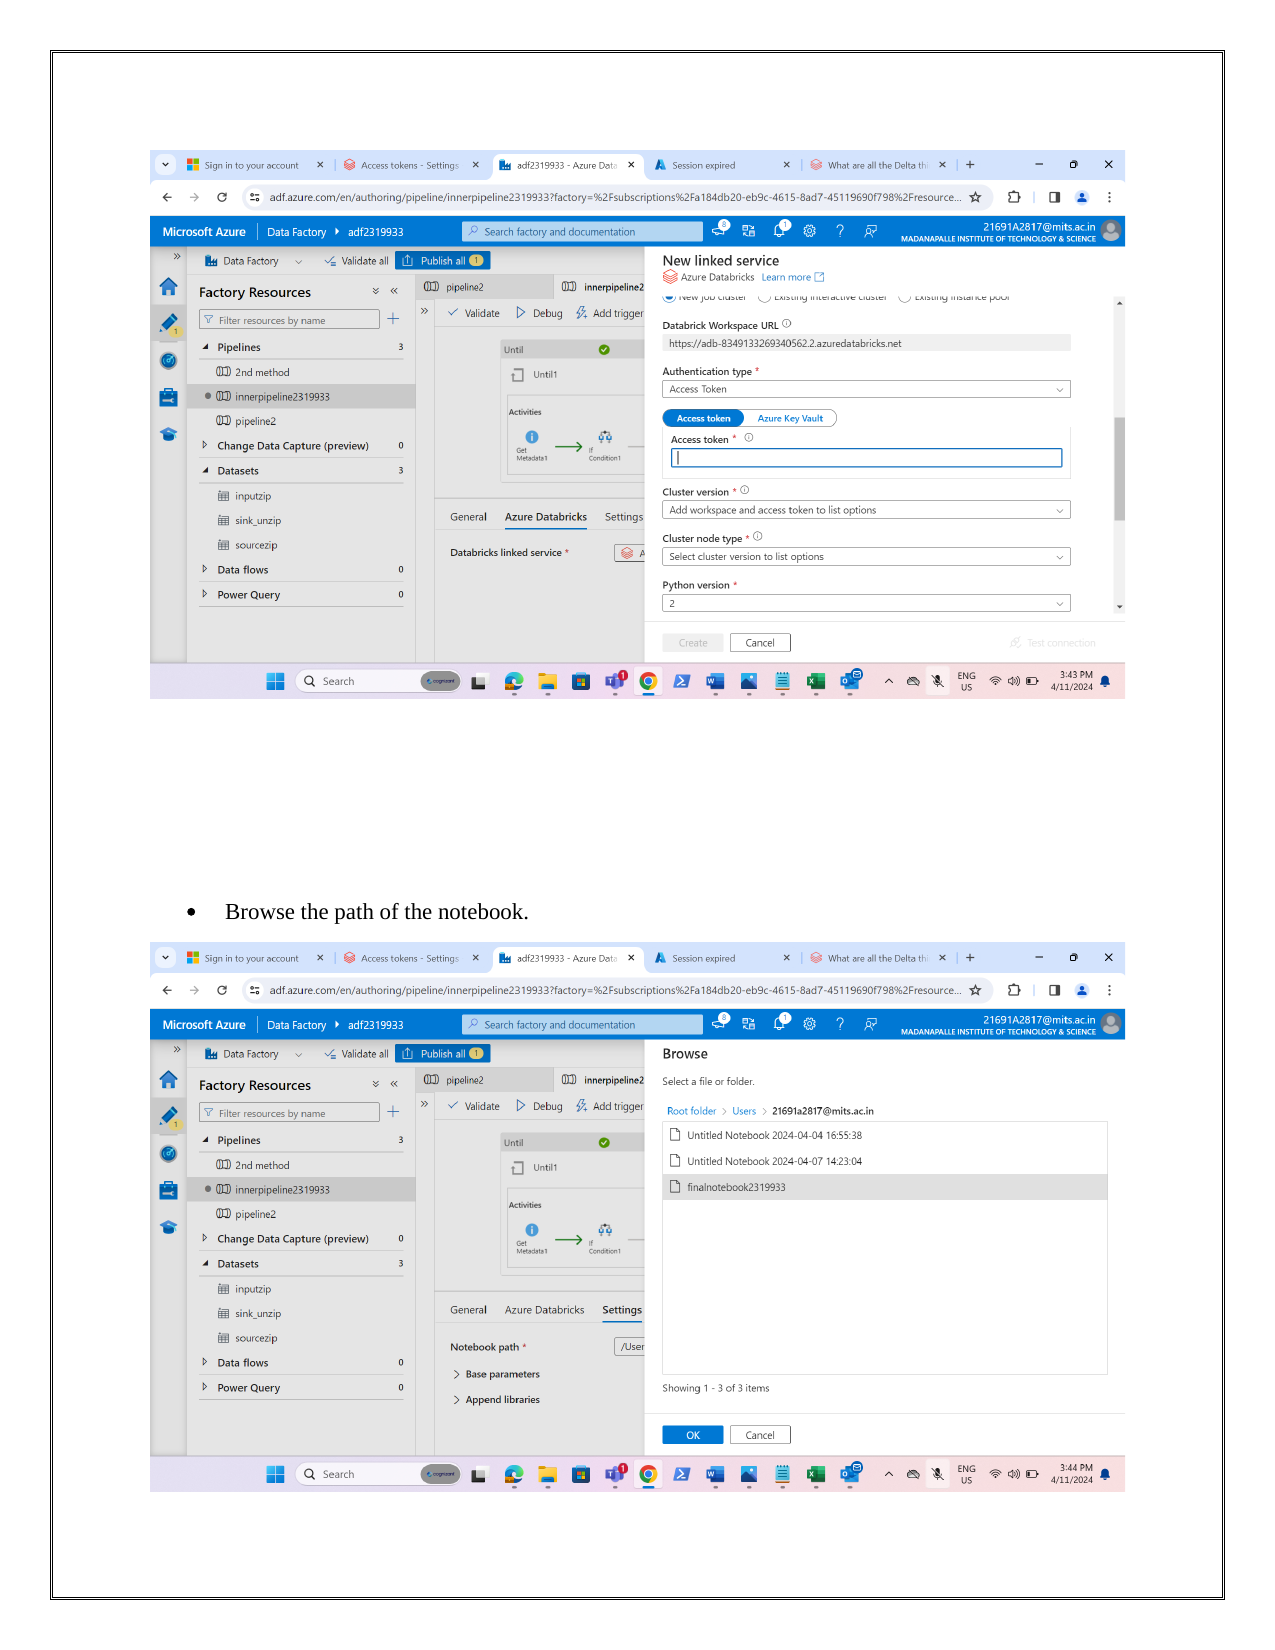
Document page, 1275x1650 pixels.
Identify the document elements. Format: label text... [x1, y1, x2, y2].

picture [150, 150, 1125, 699]
picture [150, 942, 1125, 1492]
list Browse the path of the notebook. [187, 898, 1125, 924]
